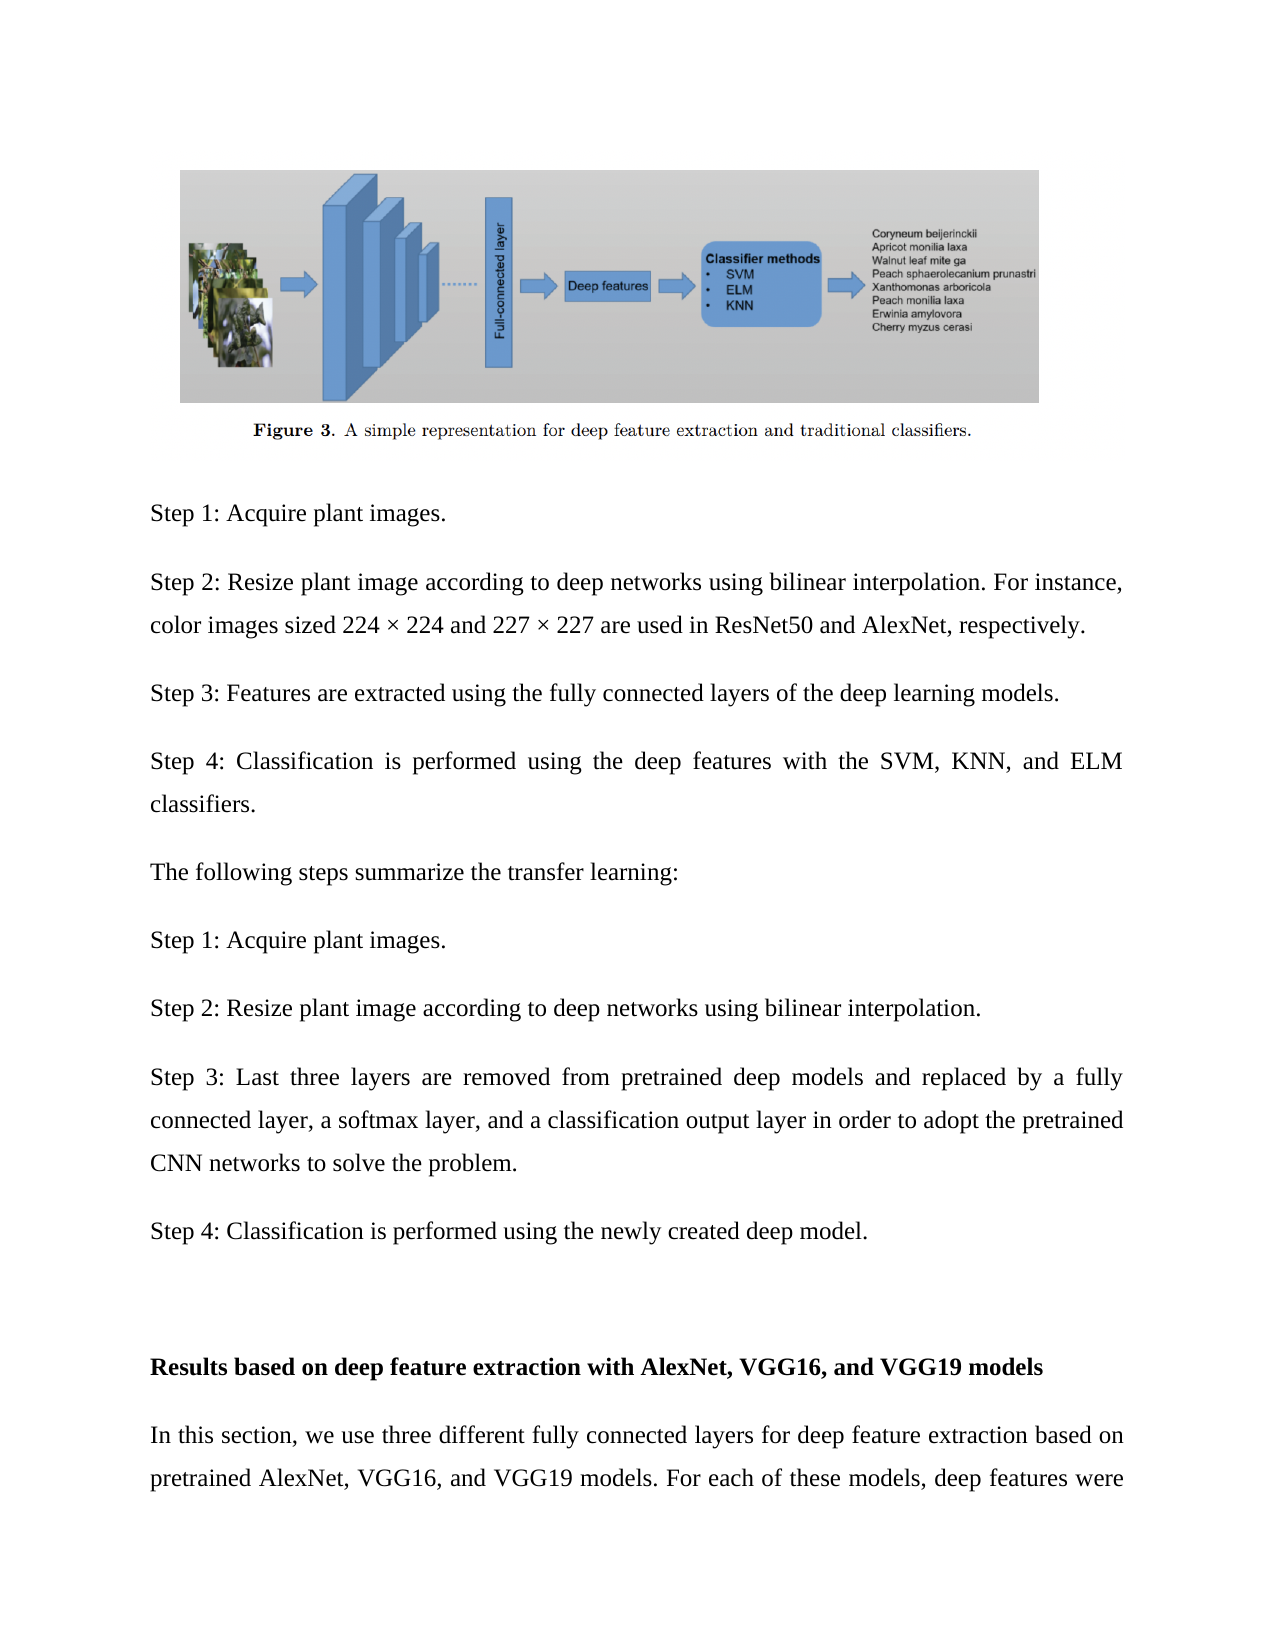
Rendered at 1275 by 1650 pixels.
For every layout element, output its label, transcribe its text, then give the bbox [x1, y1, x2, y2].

text Step 3: Features are extracted using the fully connected layers of the deep learning models. [150, 678, 1125, 707]
text Step 2: Resize plant image according to deep networks using bilinear interpolation. [150, 993, 1125, 1022]
text Step 1: Acquire plant images. [150, 498, 1125, 527]
text The following steps summarize the transfer learning: [150, 857, 1125, 886]
text Step 4: Classification is performed using the deep features with the SVM, KNN, and ELM classifiers. [150, 746, 1125, 818]
text Results based on deep feature extraction with AlexNet, VGG16, and VGG19 models [150, 1352, 1125, 1381]
text Step 4: Classification is performed using the newly created deep model. [150, 1216, 1125, 1245]
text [150, 1420, 1125, 1492]
text Step 2: Resize plant image according to deep networks using bilinear interpolation. For instance, color images sized 224 × 224 and 227 × 227 are used in ResNet50 and AlexNet, respectively. [150, 567, 1125, 638]
picture [150, 150, 1125, 461]
text Step 3: Last three layers are removed from pretrained deep models and replaced by a fully connected layer, a softmax layer, and a classification output layer in order to adopt the pretrained CNN networks to solve the problem. [150, 1062, 1125, 1177]
text Step 1: Acquire plant images. [150, 925, 1125, 954]
